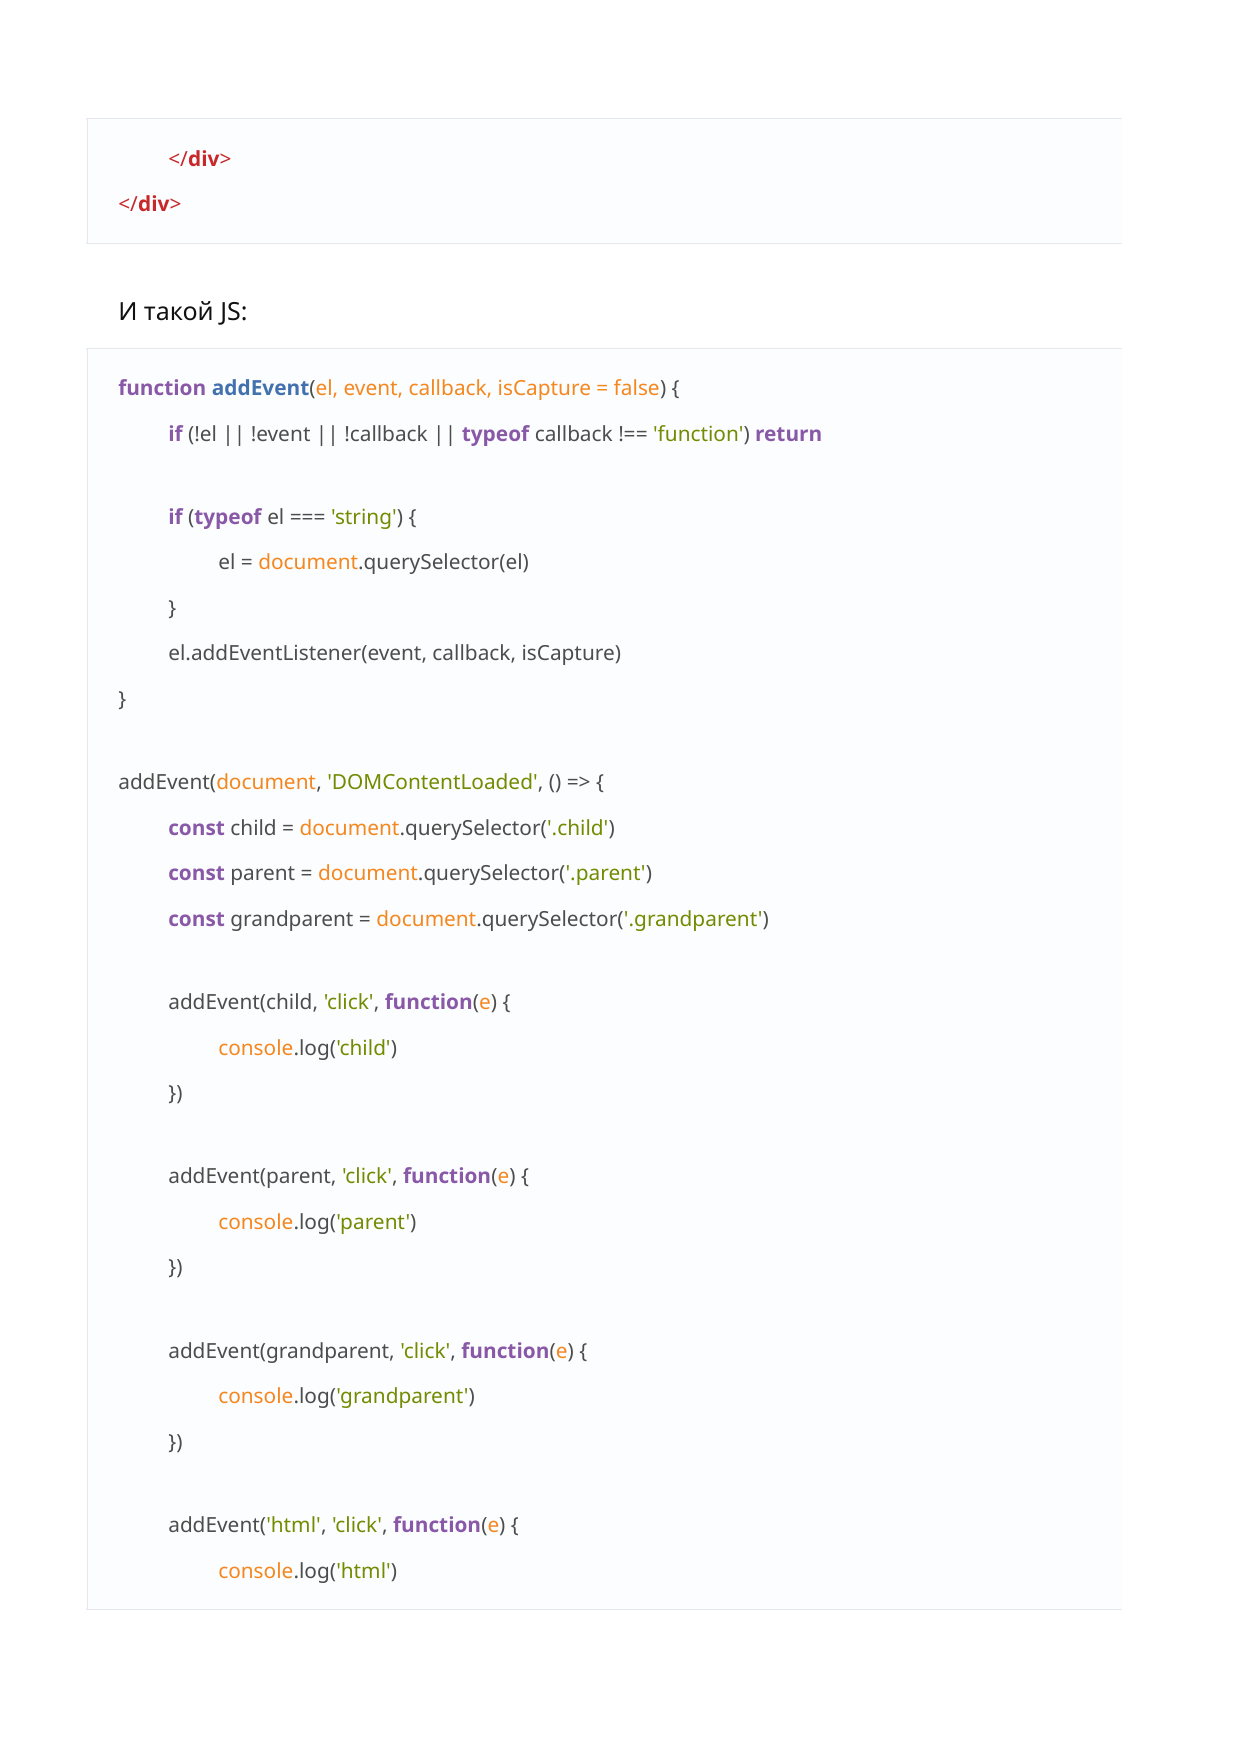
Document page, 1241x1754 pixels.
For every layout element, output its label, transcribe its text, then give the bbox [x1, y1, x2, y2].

text console.log('grandparent') [88, 1356, 1122, 1401]
text </div> [88, 119, 1122, 164]
text }) [88, 1227, 1122, 1272]
text if (!el || !event || !callback || typeof callback !== 'function') return [88, 393, 1122, 439]
text addEvent(document, 'DOMContentLoaded', () => { [88, 742, 1122, 787]
text const child = document.querySelector('.child') [88, 787, 1122, 833]
text addEvent(grandparent, 'click', function(e) { [88, 1310, 1122, 1356]
text }) [88, 1053, 1122, 1098]
text if (typeof el === 'string') { [88, 476, 1122, 522]
text console.log('child') [88, 1007, 1122, 1053]
text const parent = document.querySelector('.parent') [88, 833, 1122, 878]
text } [88, 658, 1122, 704]
text const grandparent = document.querySelector('.grandparent') [88, 878, 1122, 924]
text И такой JS: [118, 260, 1122, 328]
text </div> [88, 164, 1122, 243]
text addEvent(child, 'click', function(e) { [88, 962, 1122, 1007]
text el = document.querySelector(el) [88, 522, 1122, 567]
text addEvent(parent, 'click', function(e) { [88, 1136, 1122, 1181]
text console.log('parent') [88, 1181, 1122, 1227]
text addEvent('html', 'click', function(e) { [88, 1485, 1122, 1530]
text function addEvent(el, event, callback, isCapture = false) { [88, 349, 1122, 393]
text el.addEventListener(event, callback, isCapture) [88, 613, 1122, 658]
text console.log('html') [88, 1530, 1122, 1609]
text }) [88, 1401, 1122, 1447]
text } [88, 567, 1122, 613]
